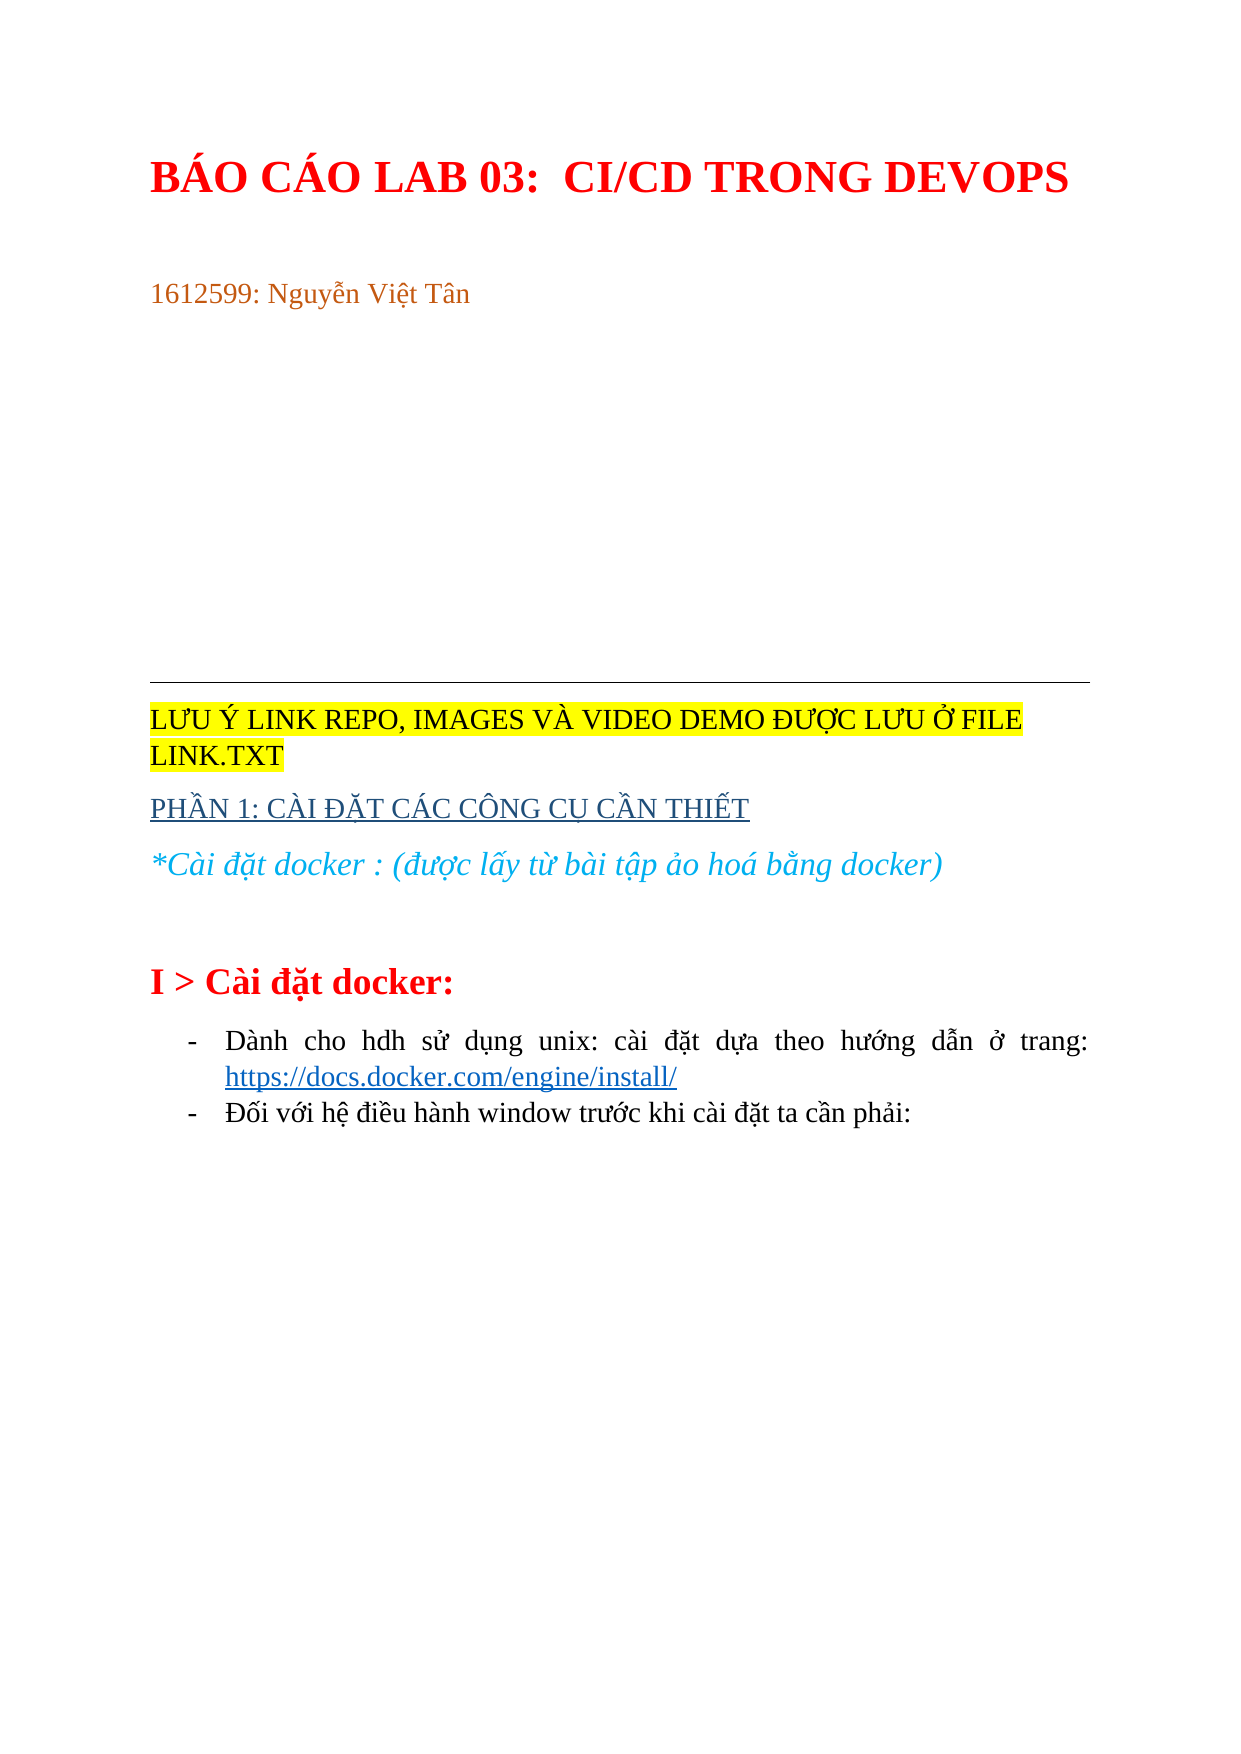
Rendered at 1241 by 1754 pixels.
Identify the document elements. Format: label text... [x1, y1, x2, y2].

list Dành cho hdh sử dụng unix: cài đặt dựa theo hướng dẫn ở trang: https://docs.docker.com/engine/install/ [187, 1023, 1090, 1093]
text 1612599: Nguyễn Việt Tân [150, 276, 1090, 310]
text *Cài đặt docker : (được lấy từ bài tập ảo hoá bằng docker) [150, 844, 1090, 882]
text LƯU Ý LINK REPO, IMAGES VÀ VIDEO DEMO ĐƯỢC LƯU Ở FILE LINK.TXT [150, 702, 1090, 772]
text BÁO CÁO LAB 03: CI/CD TRONG DEVOPS [150, 150, 1090, 203]
text PHẦN 1: CÀI ĐẶT CÁC CÔNG CỤ CẦN THIẾT [150, 791, 1090, 824]
text I > Cài đặt docker: [150, 960, 1090, 1003]
list Đối với hệ điều hành window trước khi cài đặt ta cần phải: [187, 1095, 1090, 1129]
